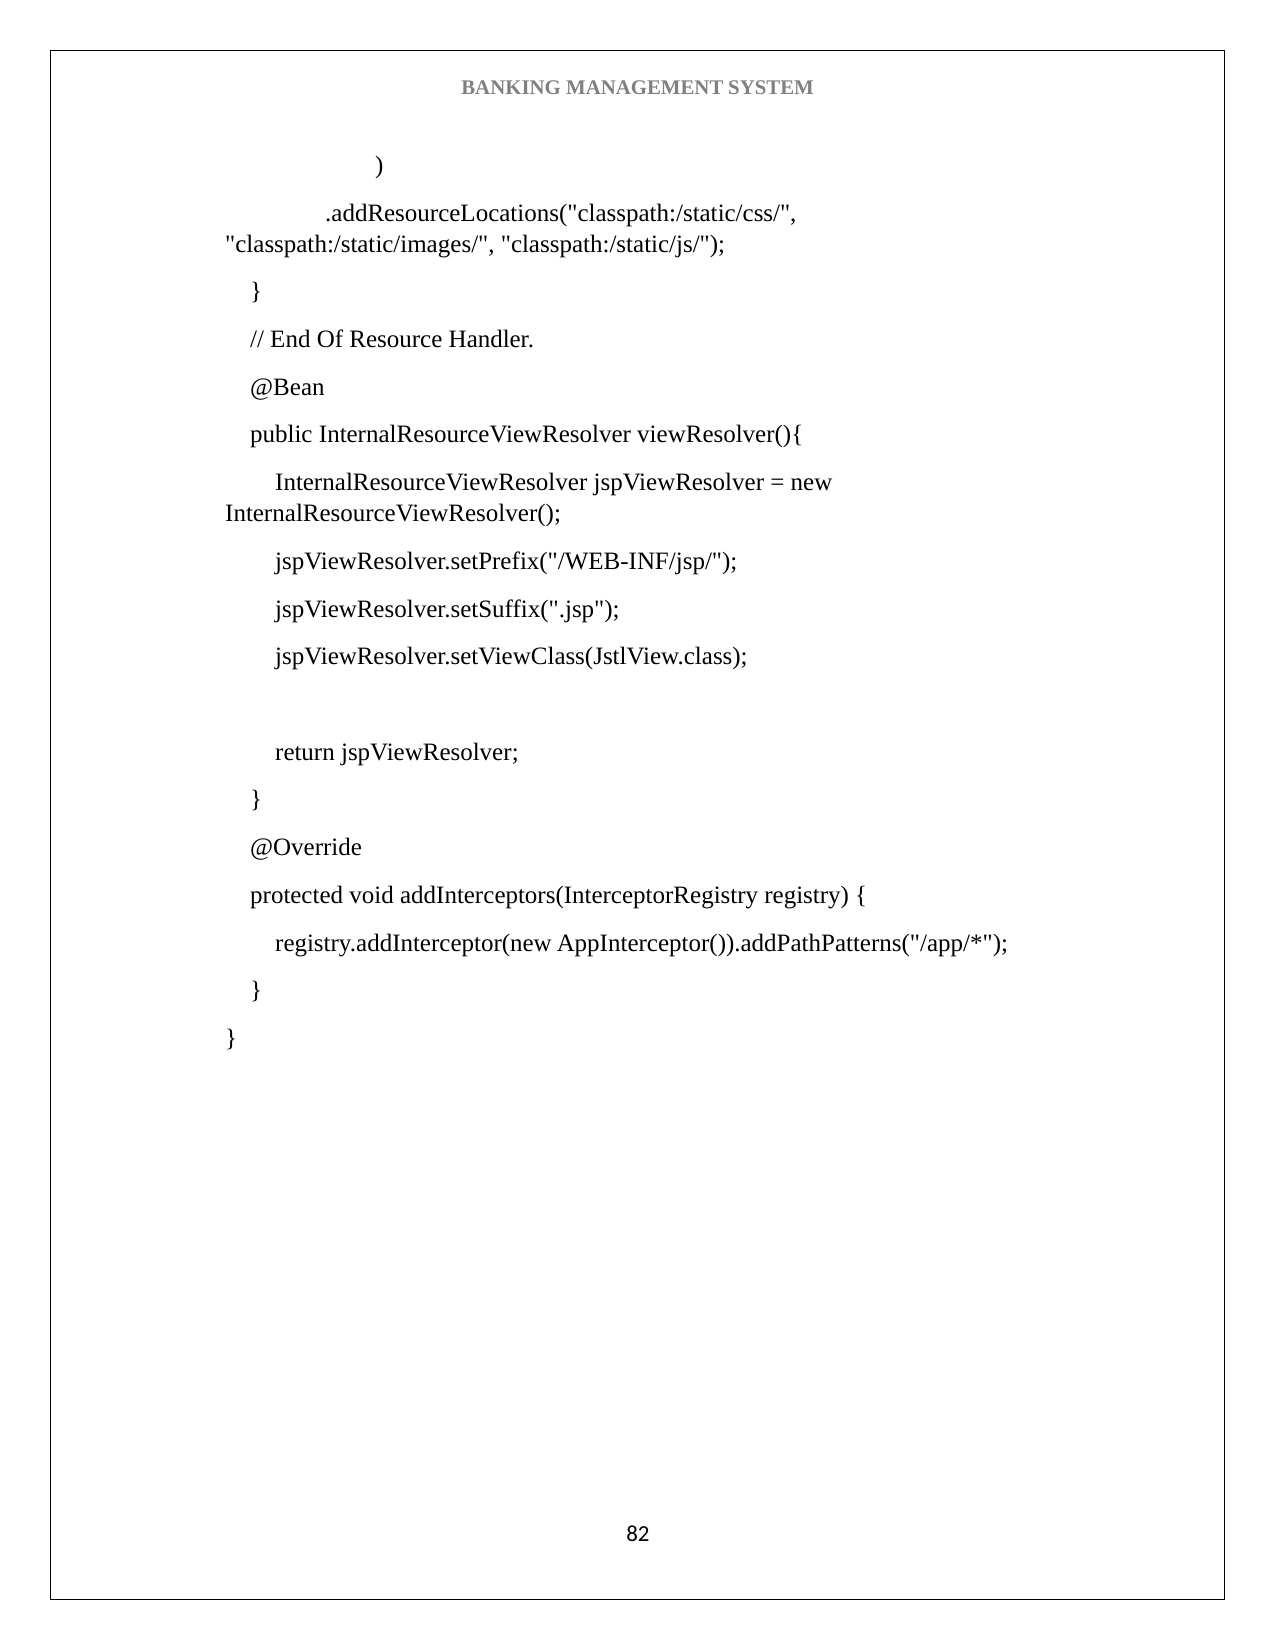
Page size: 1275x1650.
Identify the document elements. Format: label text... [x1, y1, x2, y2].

text } [225, 1023, 1050, 1052]
text registry.addInterceptor(new AppInterceptor()).addPathPatterns("/app/*"); [225, 928, 1050, 956]
text } [225, 784, 1050, 813]
text jspViewResolver.setSuffix(".jsp"); [225, 594, 1050, 622]
text public InternalResourceViewResolver viewResolver(){ [225, 419, 1050, 448]
text jspViewResolver.setPrefix("/WEB-INF/jsp/"); [225, 546, 1050, 575]
text } [225, 276, 1050, 305]
text return jspViewResolver; [225, 737, 1050, 766]
text @Override [225, 832, 1050, 861]
text InternalResourceViewResolver jspViewResolver = new InternalResourceViewResolver(); [225, 467, 1050, 527]
text .addResourceLocations("classpath:/static/css/", "classpath:/static/images/", "classpath:/static/js/"); [225, 198, 1050, 257]
text // End Of Resource Handler. [225, 324, 1050, 353]
text @Bean [225, 372, 1050, 401]
text ) [225, 150, 1050, 179]
text jspViewResolver.setViewClass(JstlView.class); [225, 641, 1050, 670]
text protected void addInterceptors(InterceptorRegistry registry) { [225, 880, 1050, 909]
text } [225, 975, 1050, 1004]
